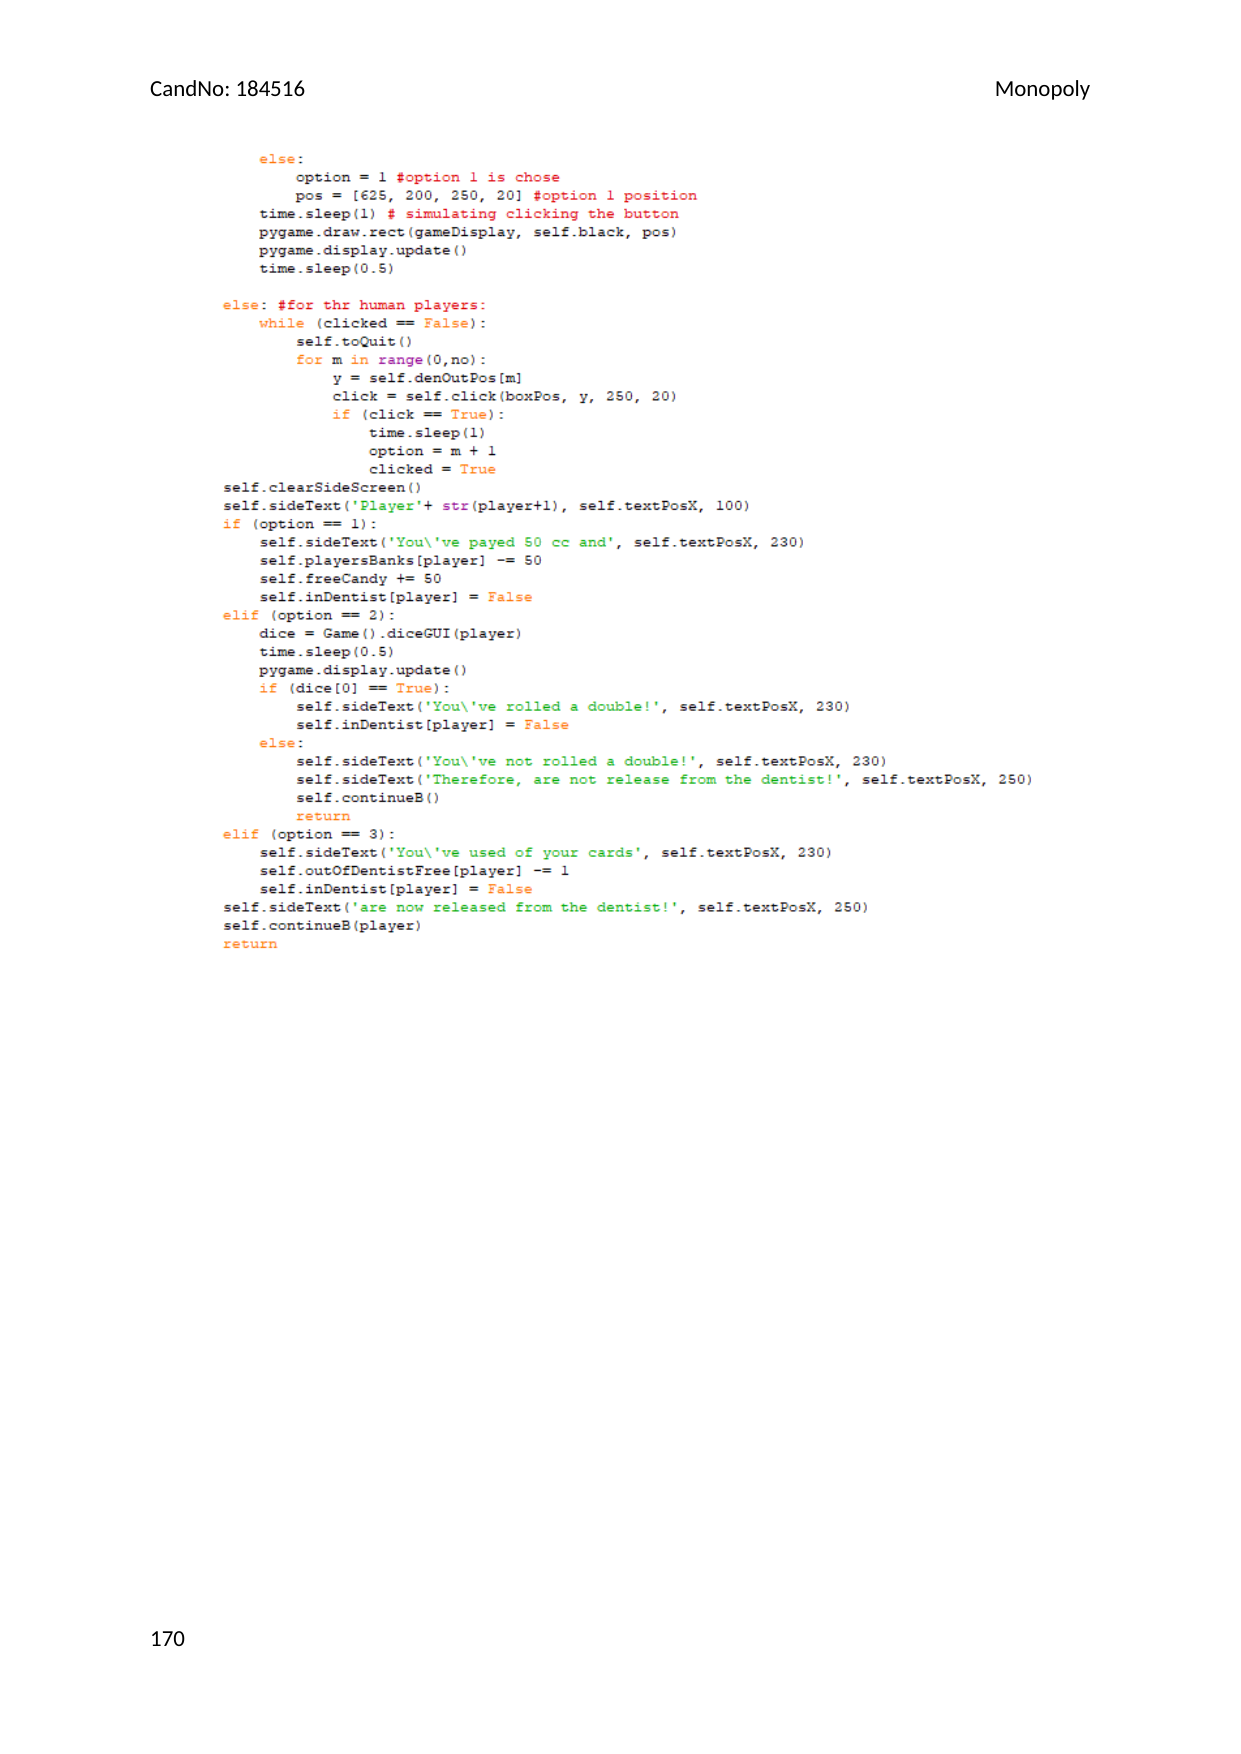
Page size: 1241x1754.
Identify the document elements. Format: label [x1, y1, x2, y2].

picture [150, 150, 1091, 969]
